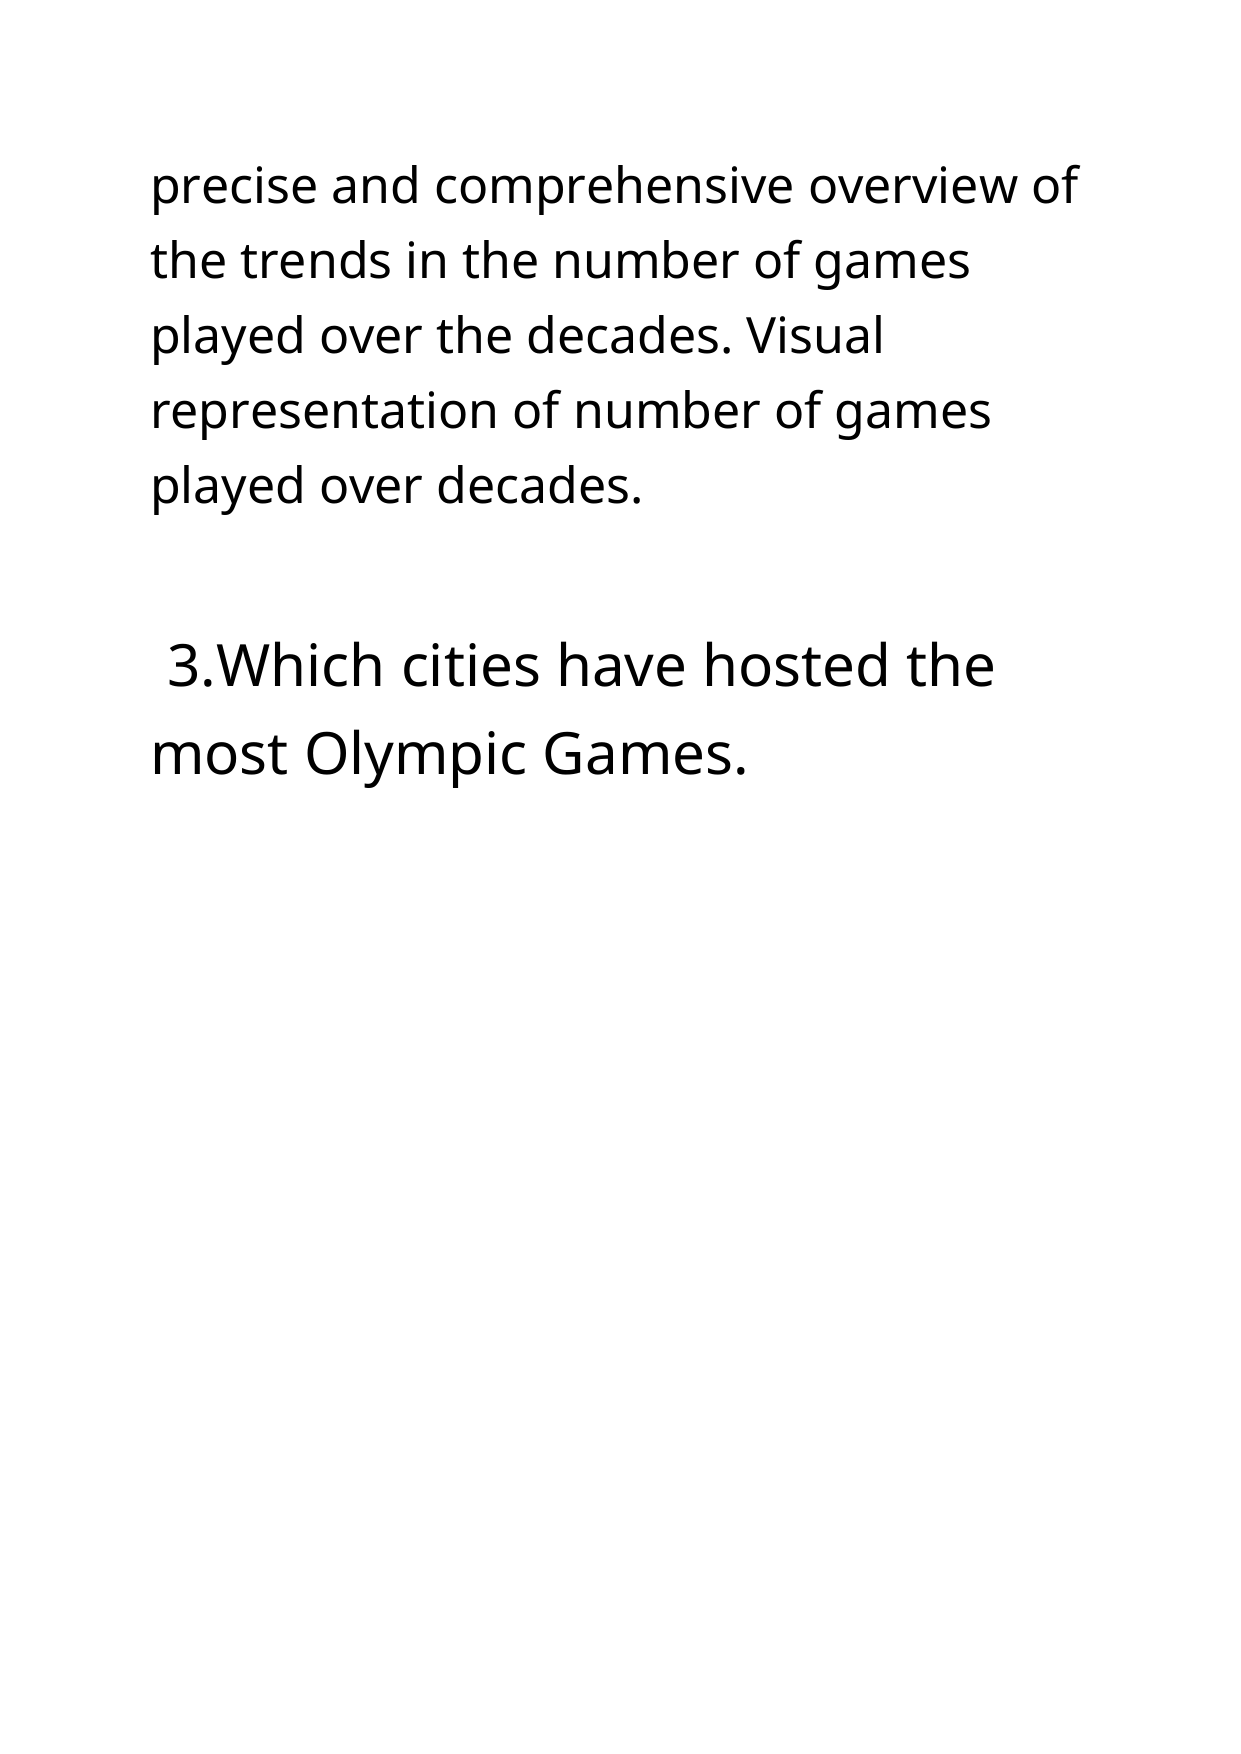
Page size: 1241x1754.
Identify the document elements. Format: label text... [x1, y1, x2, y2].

text 3.Which cities have hosted the most Olympic Games. [150, 624, 1090, 791]
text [150, 150, 1090, 518]
